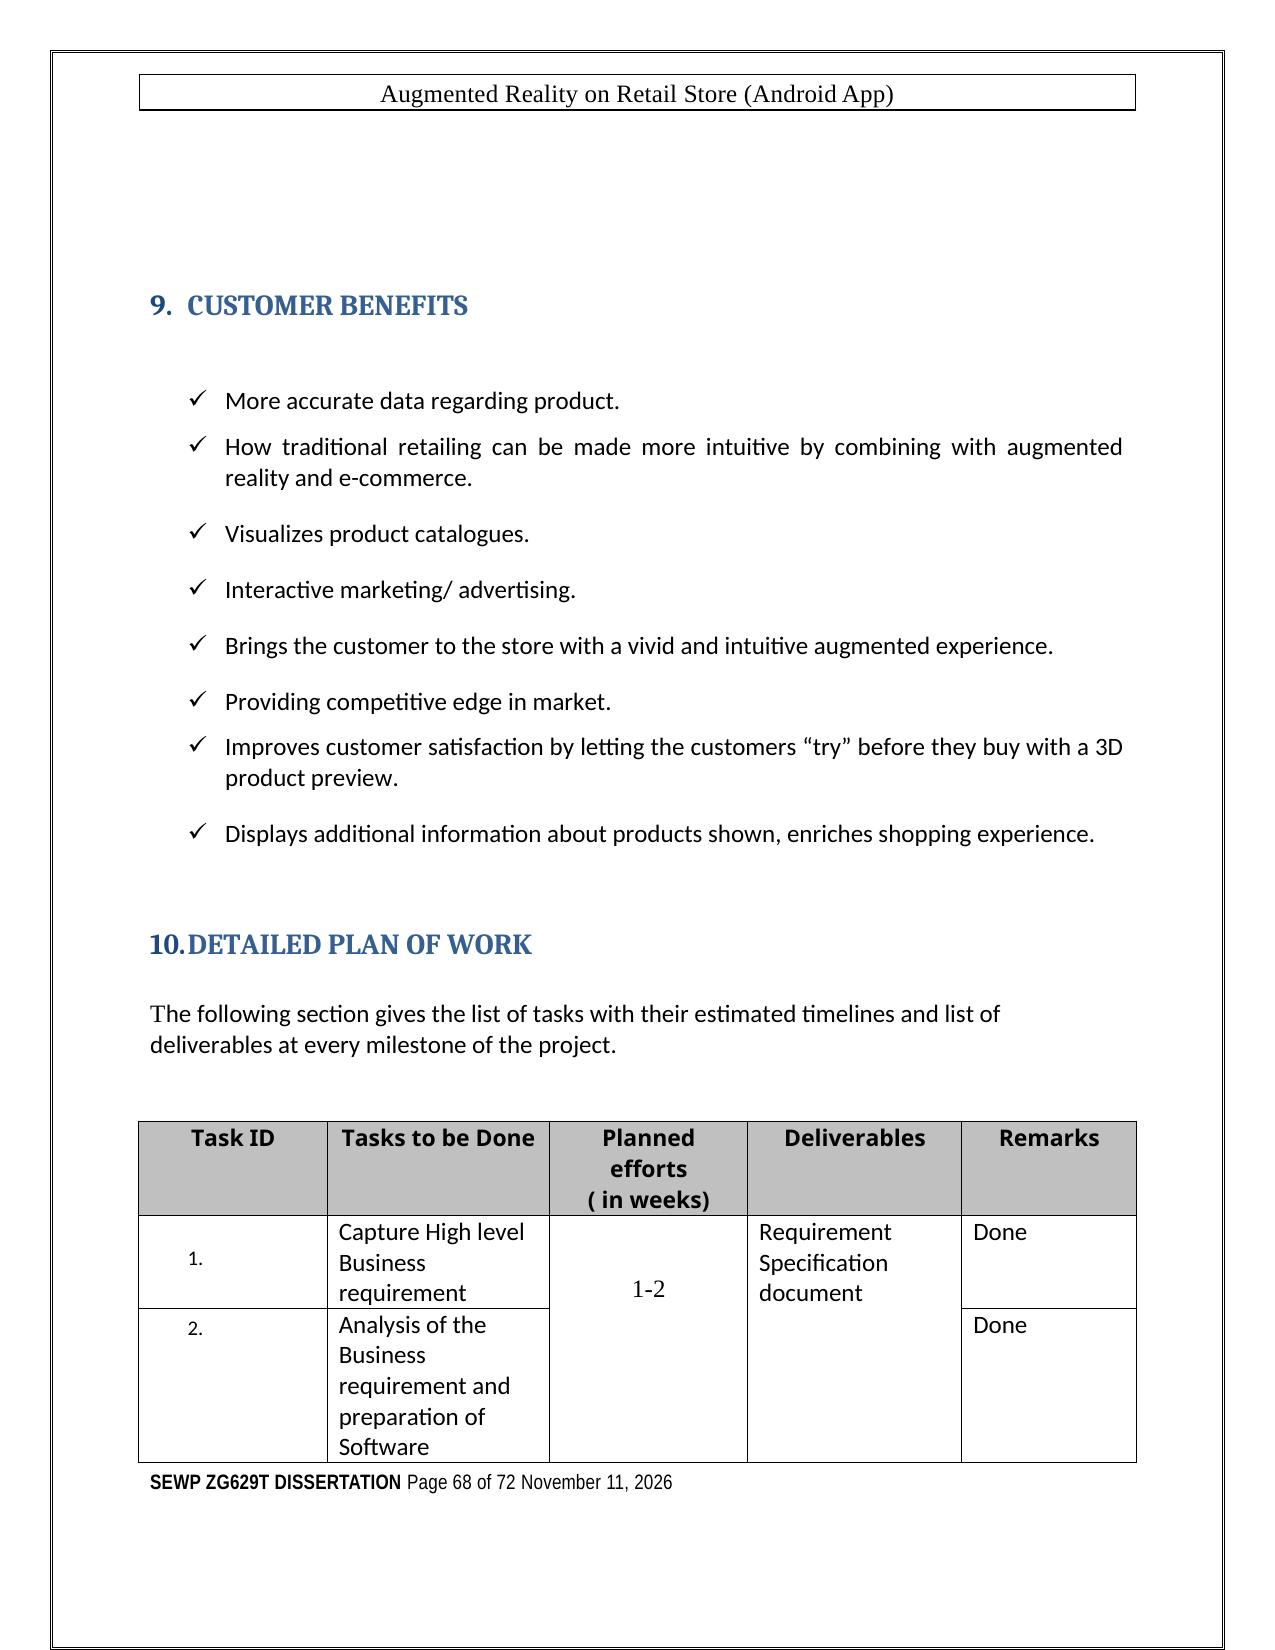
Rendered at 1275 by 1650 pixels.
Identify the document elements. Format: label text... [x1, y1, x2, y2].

table_header Task ID [139, 1122, 327, 1215]
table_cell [328, 1309, 549, 1462]
table_cell Done [962, 1216, 1136, 1308]
list How traditional retailing can be made more intuitive by combining with augmented reality and e-commerce. [187, 431, 1125, 492]
list Brings the customer to the store with a vivid and intuitive augmented experience. [187, 630, 1125, 660]
table_cell Capture High level Business requirement [328, 1216, 549, 1308]
list Interactive marketing/ advertising. [187, 574, 1125, 604]
table_cell [139, 1309, 327, 1462]
table_header Tasks to be Done [328, 1122, 549, 1215]
list More accurate data regarding product. [187, 385, 1125, 416]
subtitle DETAILED PLAN OF WORK [150, 928, 1125, 961]
text The following section gives the list of tasks with their estimated timelines and list of deliverables at every milestone of the project. [150, 998, 1125, 1059]
table_header Deliverables [748, 1122, 961, 1215]
list Providing competitive edge in market. [187, 686, 1125, 716]
table_cell 1-2 [550, 1216, 747, 1462]
table_cell [139, 1216, 327, 1308]
table_header Planned efforts ( in weeks) [550, 1122, 747, 1215]
list Visualizes product catalogues. [187, 518, 1125, 548]
table_header Remarks [962, 1122, 1136, 1215]
subtitle CUSTOMER BENEFITS [150, 289, 1125, 323]
list Displays additional information about products shown, enriches shopping experience. [187, 818, 1125, 849]
list Improves customer satisfaction by letting the customers “try” before they buy with a 3D product preview. [187, 731, 1125, 793]
table_cell Requirement Specification document [748, 1216, 961, 1462]
table_cell Done [962, 1309, 1136, 1462]
